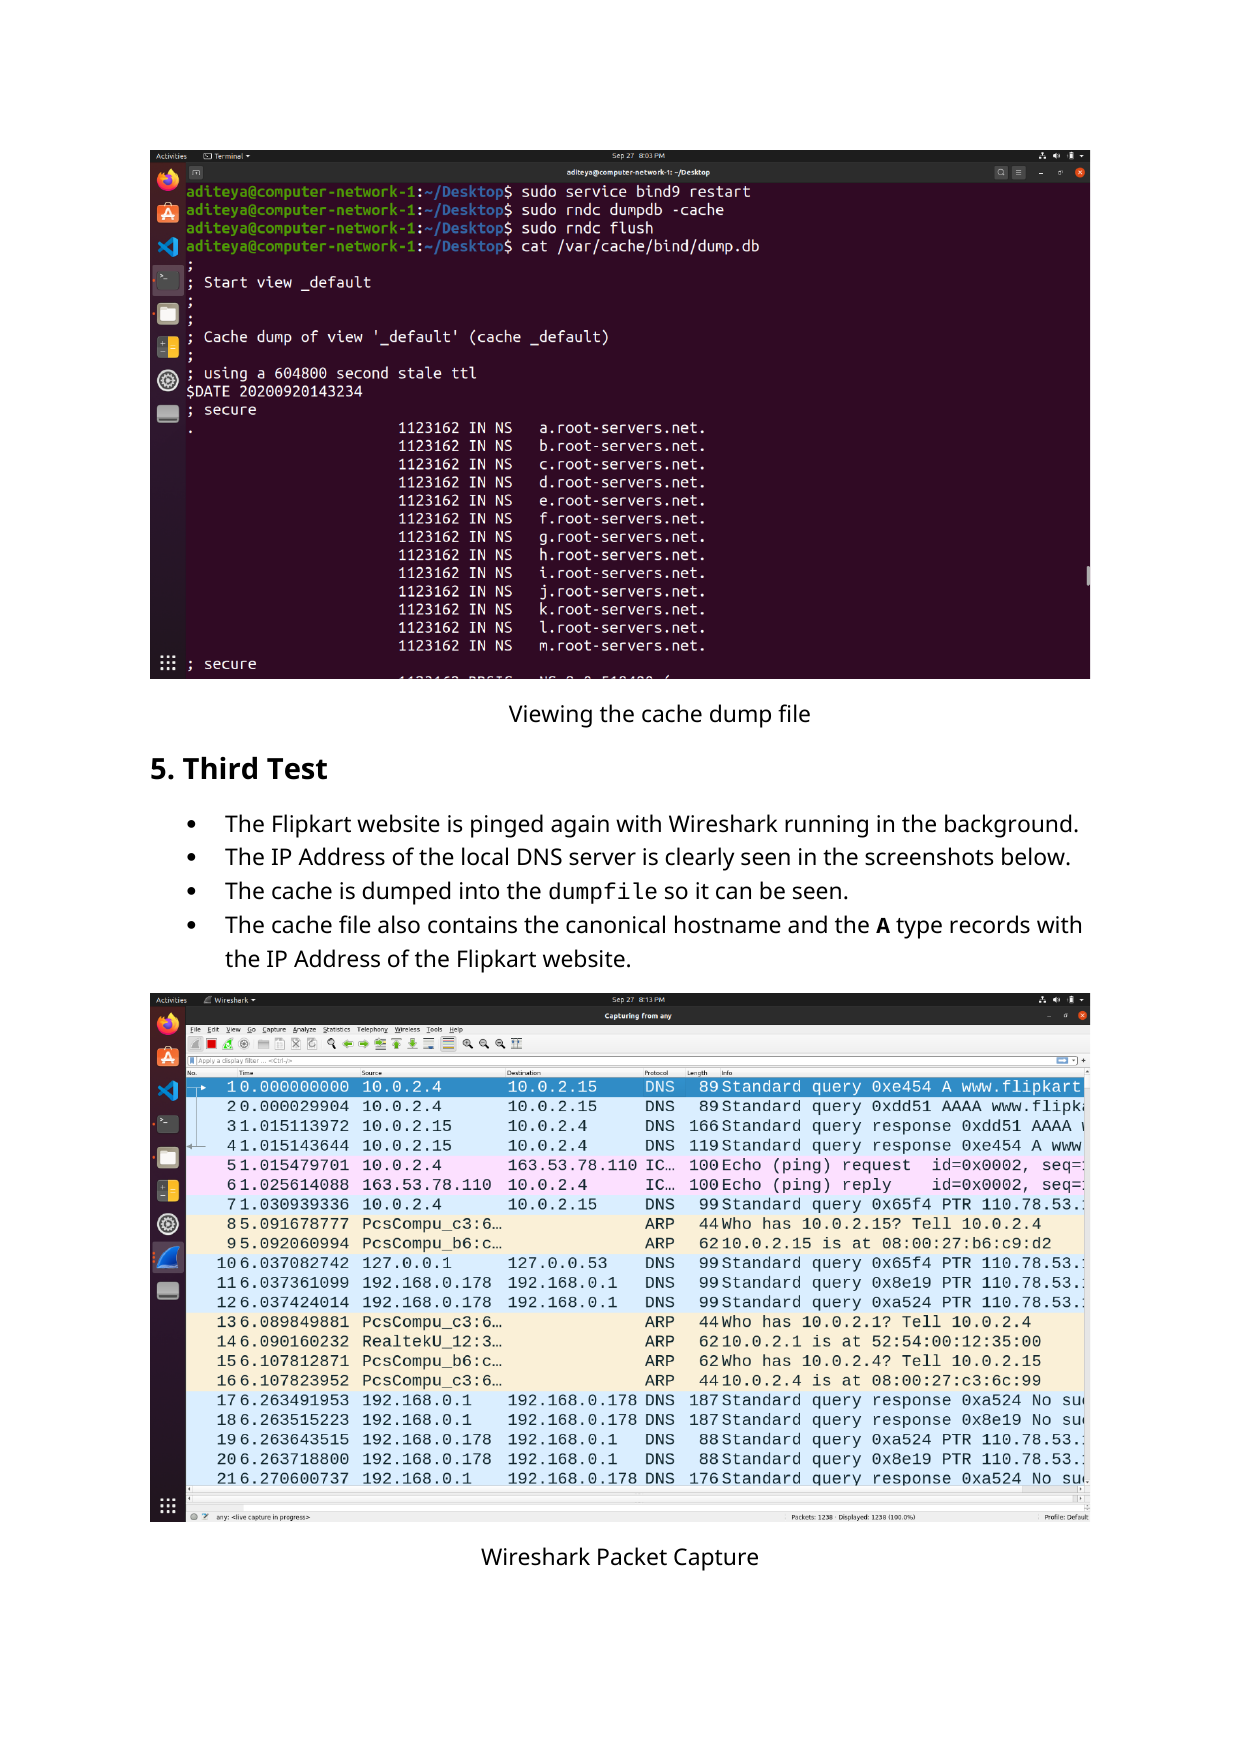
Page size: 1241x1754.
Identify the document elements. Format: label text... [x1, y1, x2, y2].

text 5. Third Test [150, 748, 1090, 788]
text Wireshark Packet Capture [150, 1541, 1090, 1572]
list The cache file also contains the canonical hostname and the A type records with the IP Address of the Flipkart website. [187, 909, 1090, 974]
picture [150, 150, 1091, 679]
list The cache is dumped into the dumpfile so it can be seen. [187, 875, 1090, 906]
list The Flipkart website is pinged again with Wireshark running in the background. [187, 807, 1090, 839]
list The IP Address of the local DNS server is clearly seen in the screenshots below. [187, 841, 1090, 872]
text Viewing the cache dump file [150, 698, 1090, 729]
picture [150, 993, 1091, 1522]
